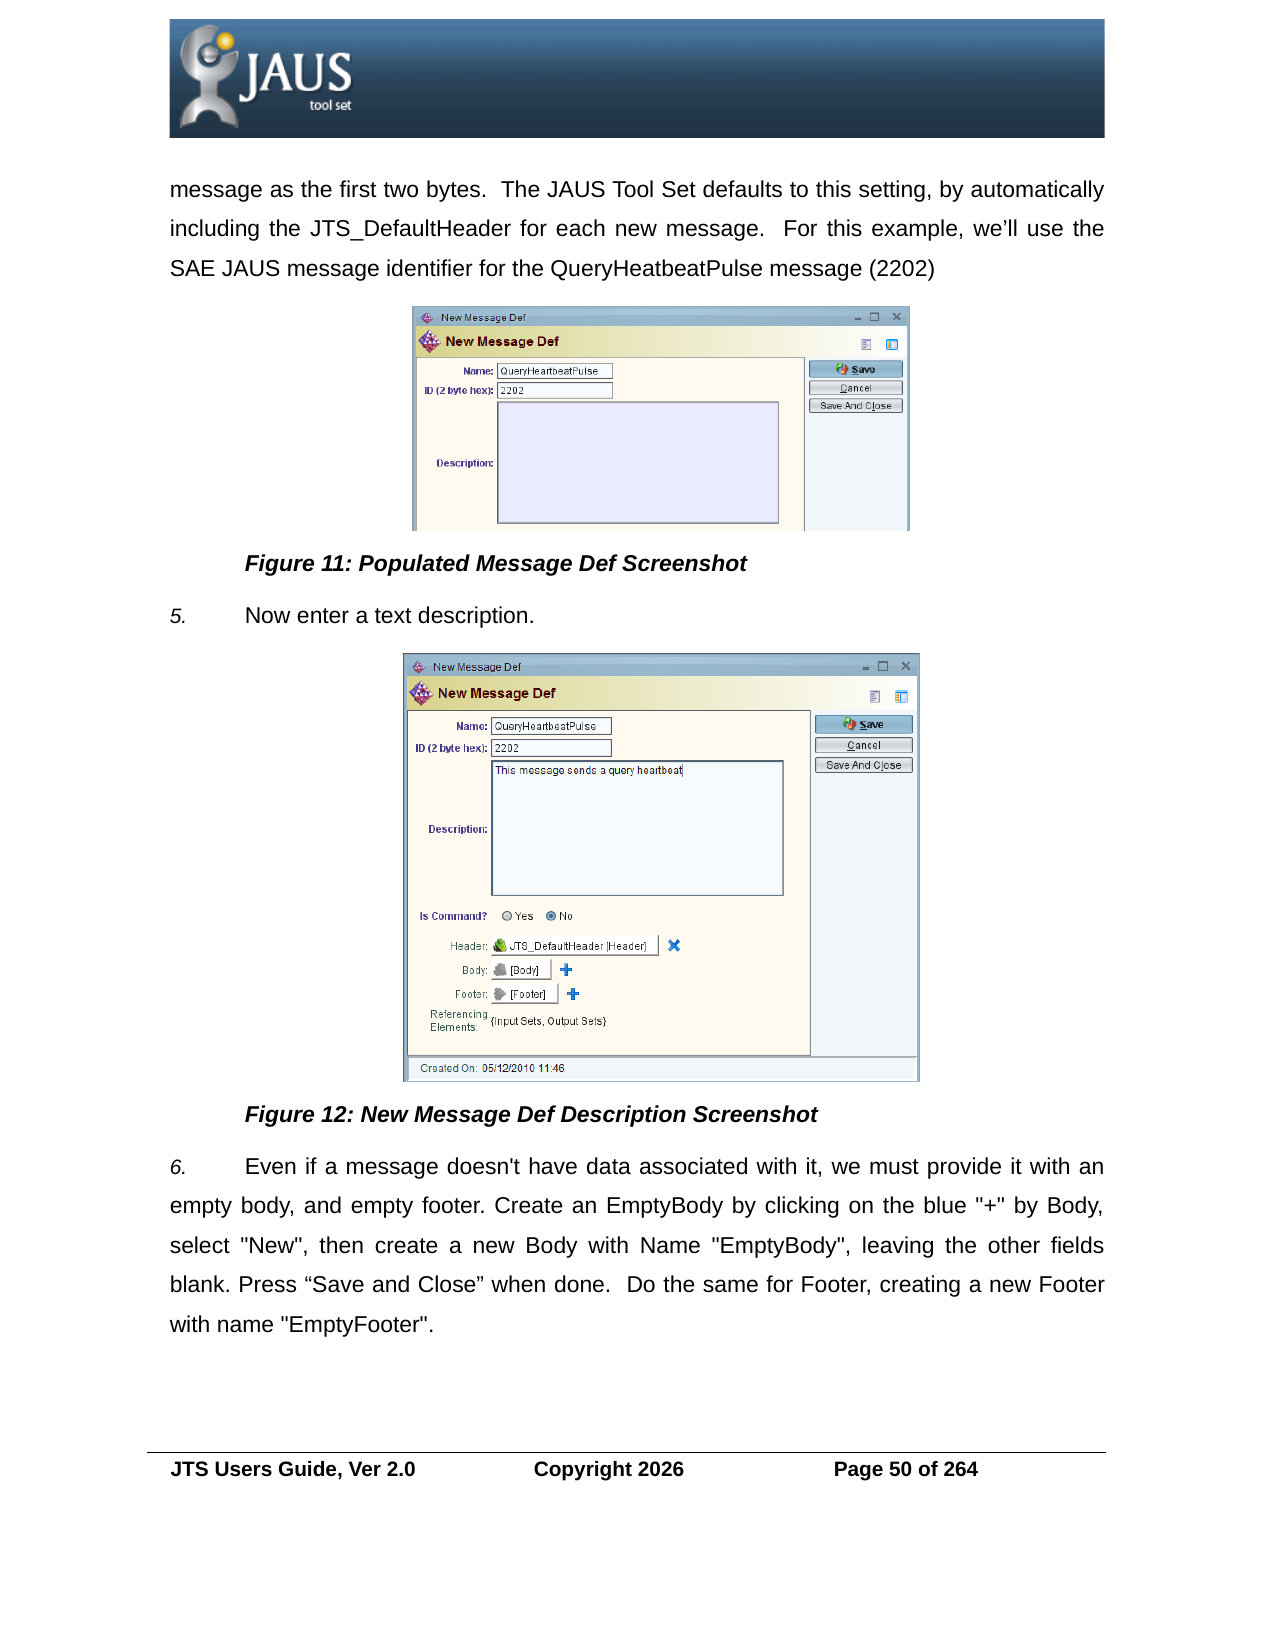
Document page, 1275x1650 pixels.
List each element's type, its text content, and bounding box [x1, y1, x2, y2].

text Figure 12: New Message Def Description Screenshot [244, 1101, 1106, 1128]
list Now enter a text description. [169, 602, 1106, 628]
picture [402, 653, 920, 1082]
picture [169, 19, 1105, 138]
text Figure 11: Populated Message Def Screenshot [244, 549, 1106, 577]
picture [412, 306, 910, 531]
list Even if a message doesn't have data associated with it, we must provide it with an empty body, and empty footer. Create an EmptyBody by clicking on the blue "+" by Body, select "New", then create a new Body with Name "EmptyBody", leaving the other fields blank. Press “Save and Close” when done. Do the same for Footer, creating a new Footer with name "EmptyFooter". [169, 1153, 1106, 1337]
